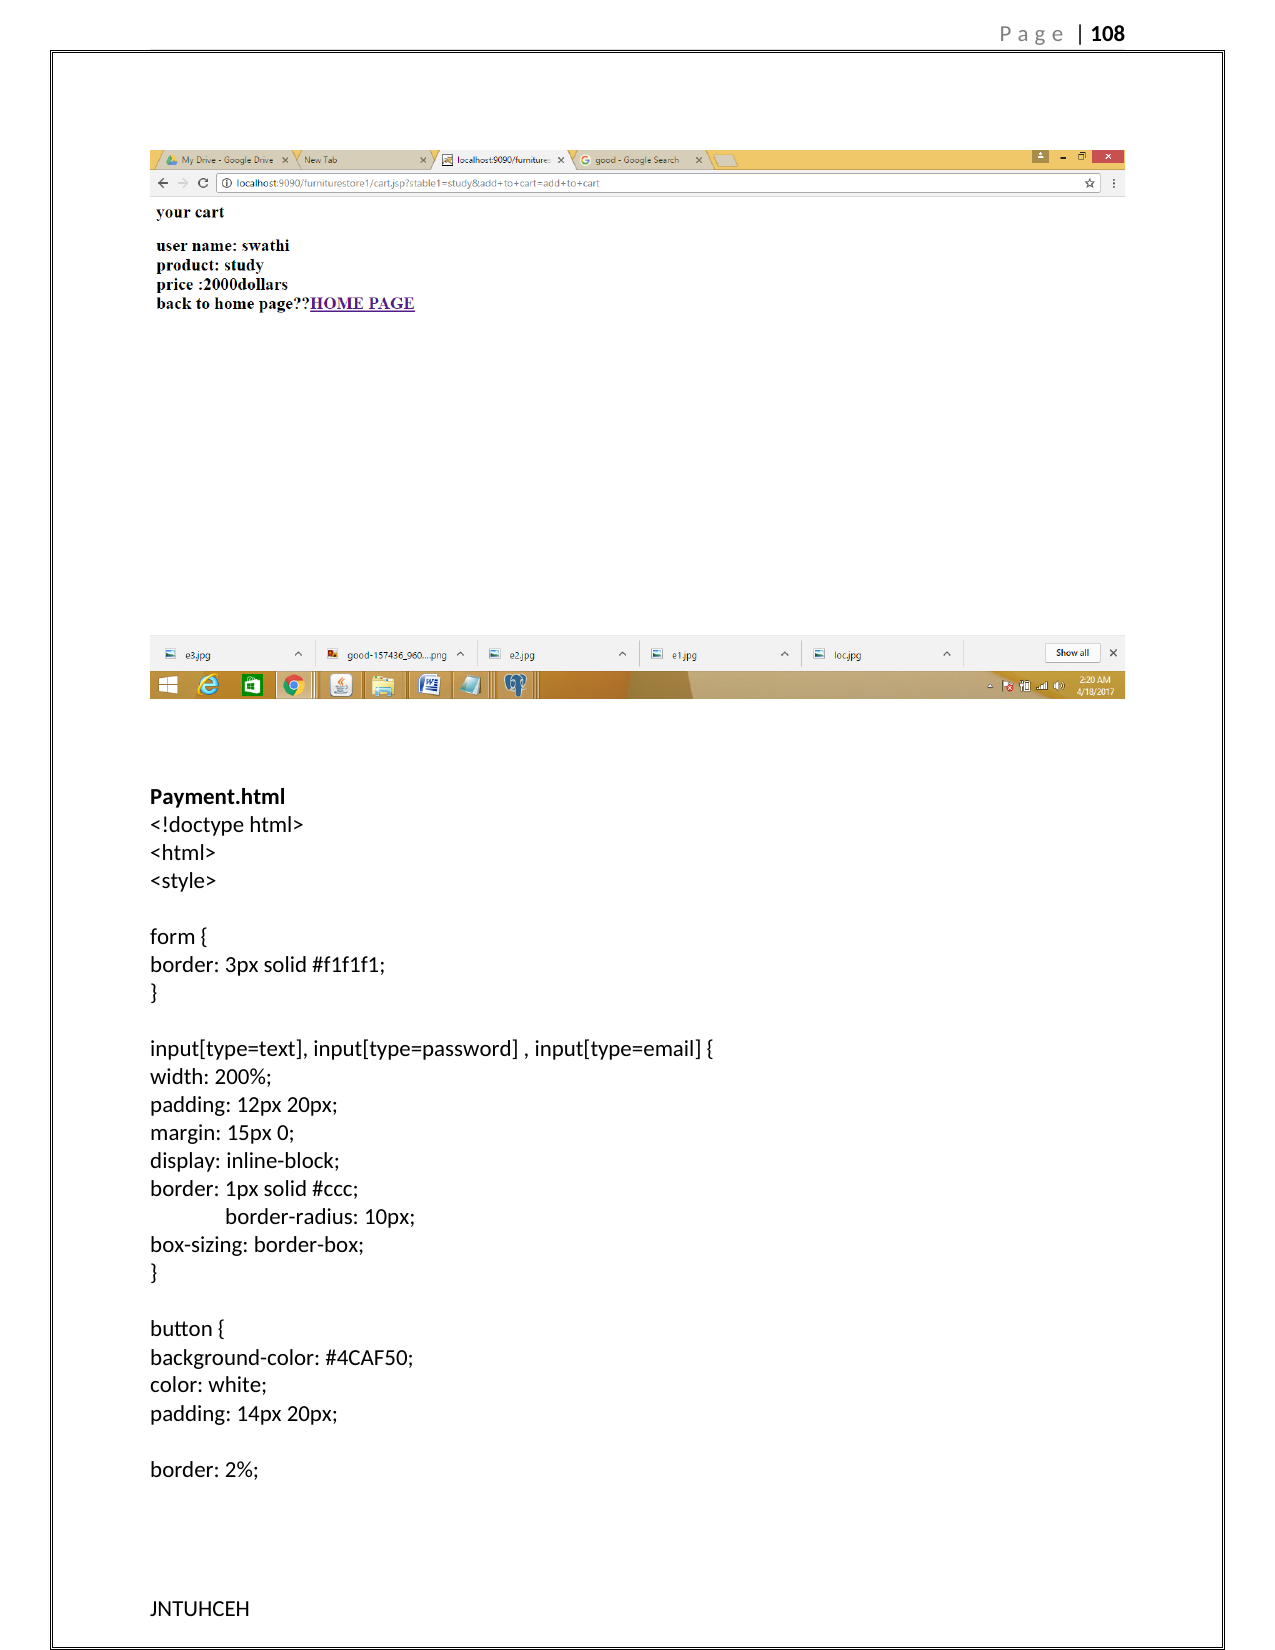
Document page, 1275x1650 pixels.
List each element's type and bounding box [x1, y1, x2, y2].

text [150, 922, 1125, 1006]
picture [150, 150, 1125, 699]
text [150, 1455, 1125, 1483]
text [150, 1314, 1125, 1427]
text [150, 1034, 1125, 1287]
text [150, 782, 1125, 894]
